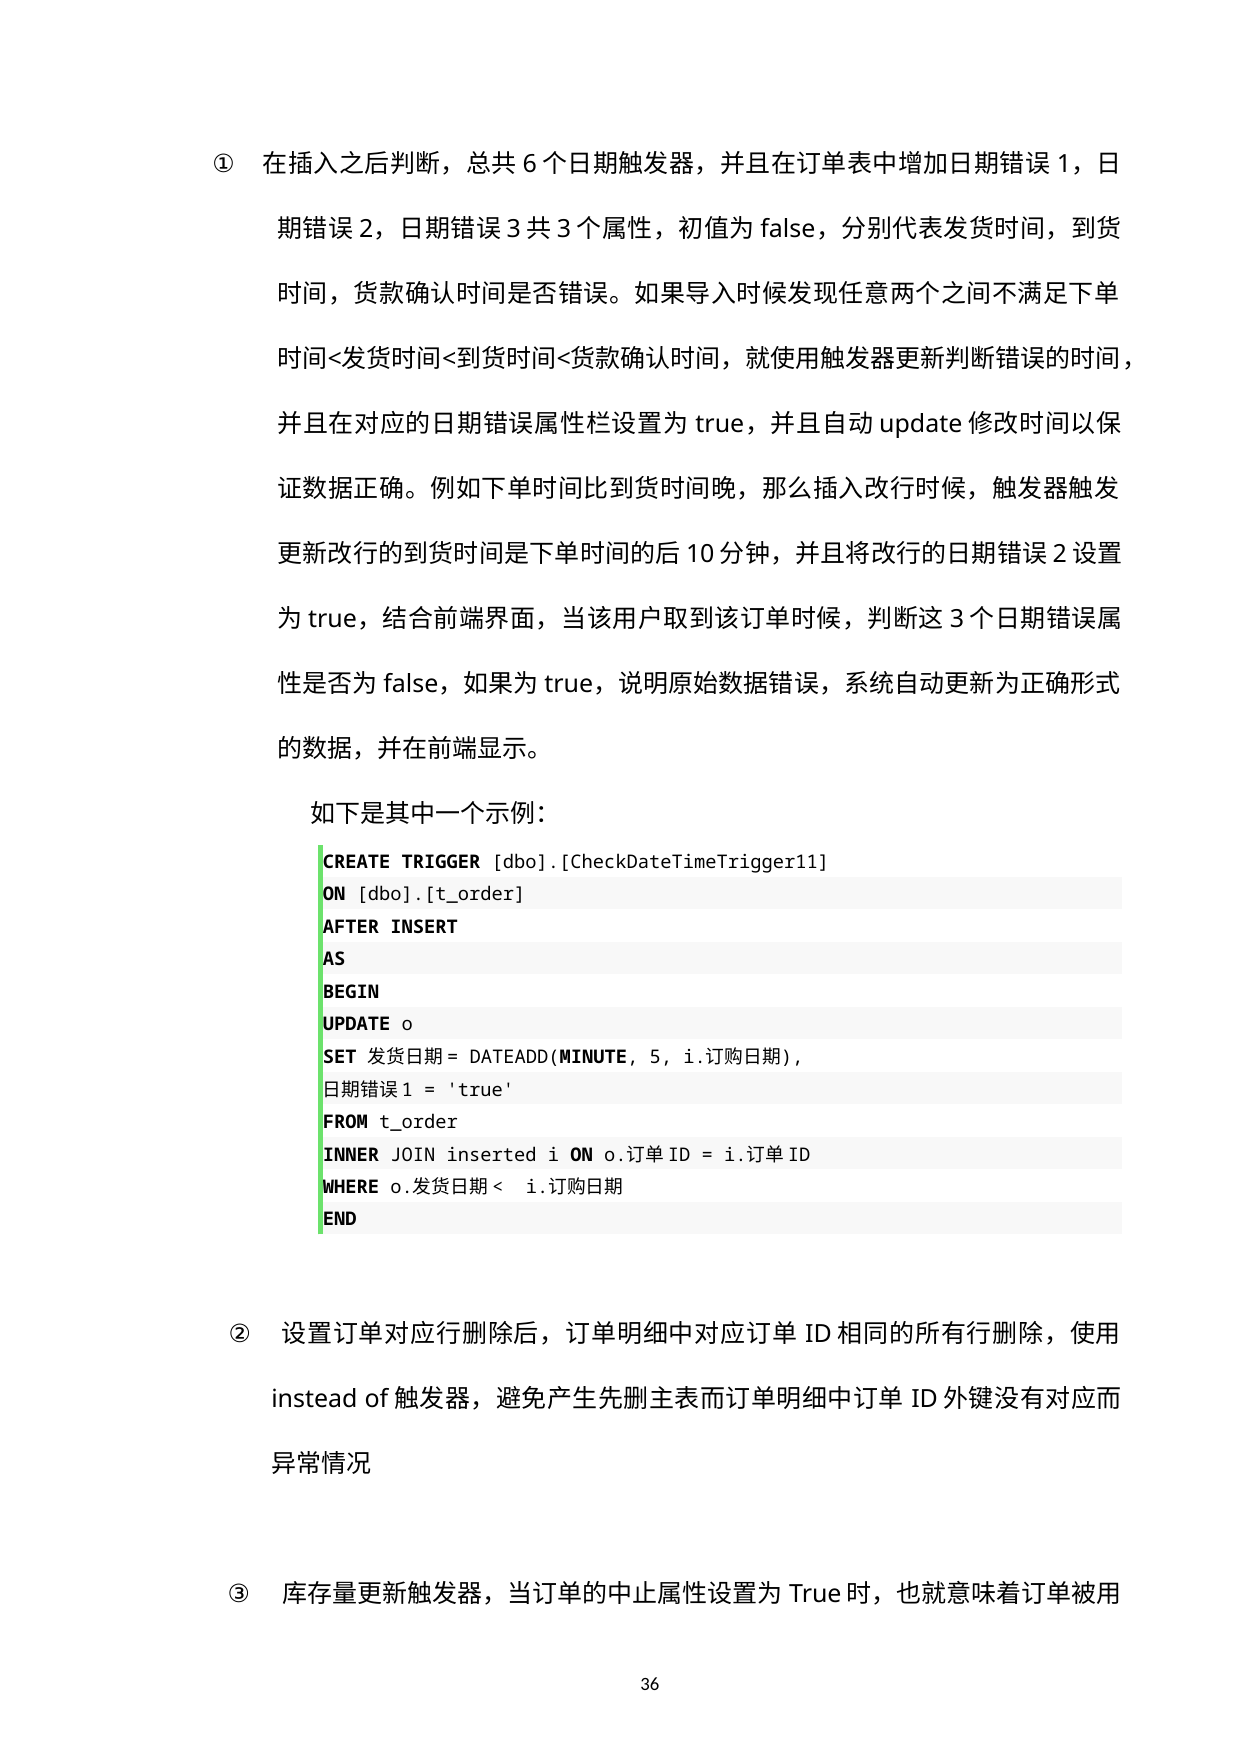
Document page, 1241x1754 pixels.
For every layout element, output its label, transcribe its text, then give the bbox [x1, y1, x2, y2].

text SET 发货日期 = DATEADD(MINUTE, 5, i.订购日期), [323, 1039, 1122, 1072]
text ON [dbo].[t_order] [323, 877, 1122, 909]
text CREATE TRIGGER [dbo].[CheckDateTimeTrigger11] [318, 844, 1122, 877]
text FROM t_order [323, 1104, 1122, 1137]
text UPDATE o [323, 1007, 1122, 1039]
text AS [323, 942, 1122, 974]
text AFTER INSERT [323, 909, 1122, 942]
text 日期错误1 = 'true' [323, 1072, 1122, 1104]
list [221, 1559, 1122, 1624]
text END [323, 1202, 1122, 1234]
text WHERE o.发货日期 < i.订购日期 [323, 1169, 1122, 1202]
list 如下是其中一个示例： [310, 779, 1122, 844]
list ① 在插入之后判断，总共6个日期触发器，并且在订单表中增加日期错误1，日期错误2，日期错误3共3个属性，初值为false，分别代表发货时间，到货时间，货款确认时间是否错误。如果导入时候发现任意两个之间不满足下单时间<发货时间<到货时间<货款确认时间，就使用触发器更新判断错误的时间，并且在对应的日期错误属性栏设置为true，并且自动update修改时间以保证数据正确。例如下单时间比到货时间晚，那么插入改行时候，触发器触发更新改行的到货时间是下单时间的后10分钟，并且将改行的日期错误2设置为true，结合前端界面，当该用户取到该订单时候，判断这3个日期错误属性是否为false，如果为true，说明原始数据错误，系统自动更新为正确形式的数据，并在前端显示。 [177, 129, 1122, 779]
text INNER JOIN inserted i ON o.订单ID = i.订单ID [323, 1137, 1122, 1169]
text BEGIN [323, 974, 1122, 1007]
list ② 设置订单对应行删除后，订单明细中对应订单ID相同的所有行删除，使用instead of触发器，避免产生先删主表而订单明细中订单ID外键没有对应而异常情况 [221, 1299, 1122, 1494]
